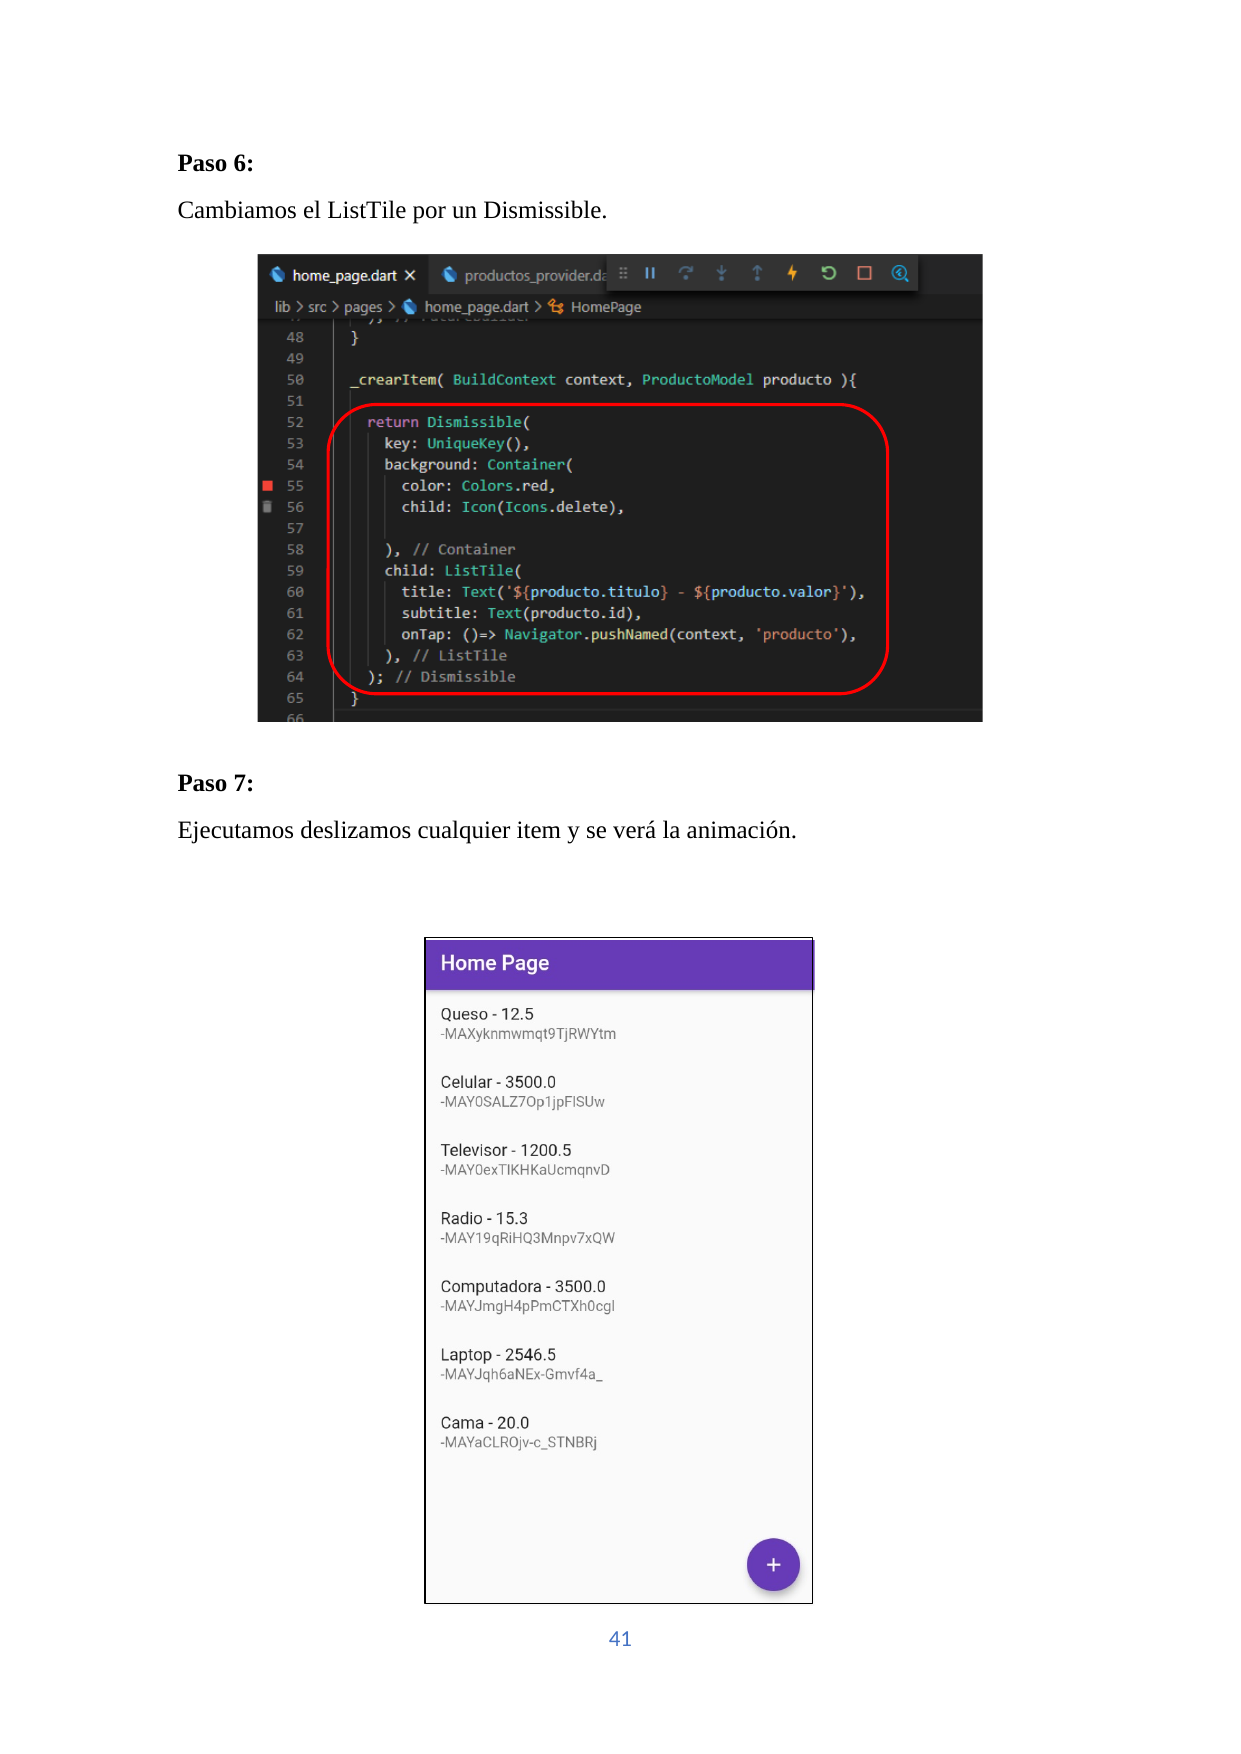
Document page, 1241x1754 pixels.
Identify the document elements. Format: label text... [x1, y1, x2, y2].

text Paso 7: [177, 768, 1063, 797]
picture [257, 254, 983, 722]
text Cambiamos el ListTile por un Dismissible. [177, 195, 1063, 224]
text Paso 6: [177, 148, 1063, 176]
picture [426, 940, 812, 1603]
text Ejecutamos deslizamos cualquier item y se verá la animación. [177, 816, 1063, 844]
picture [425, 940, 815, 1606]
